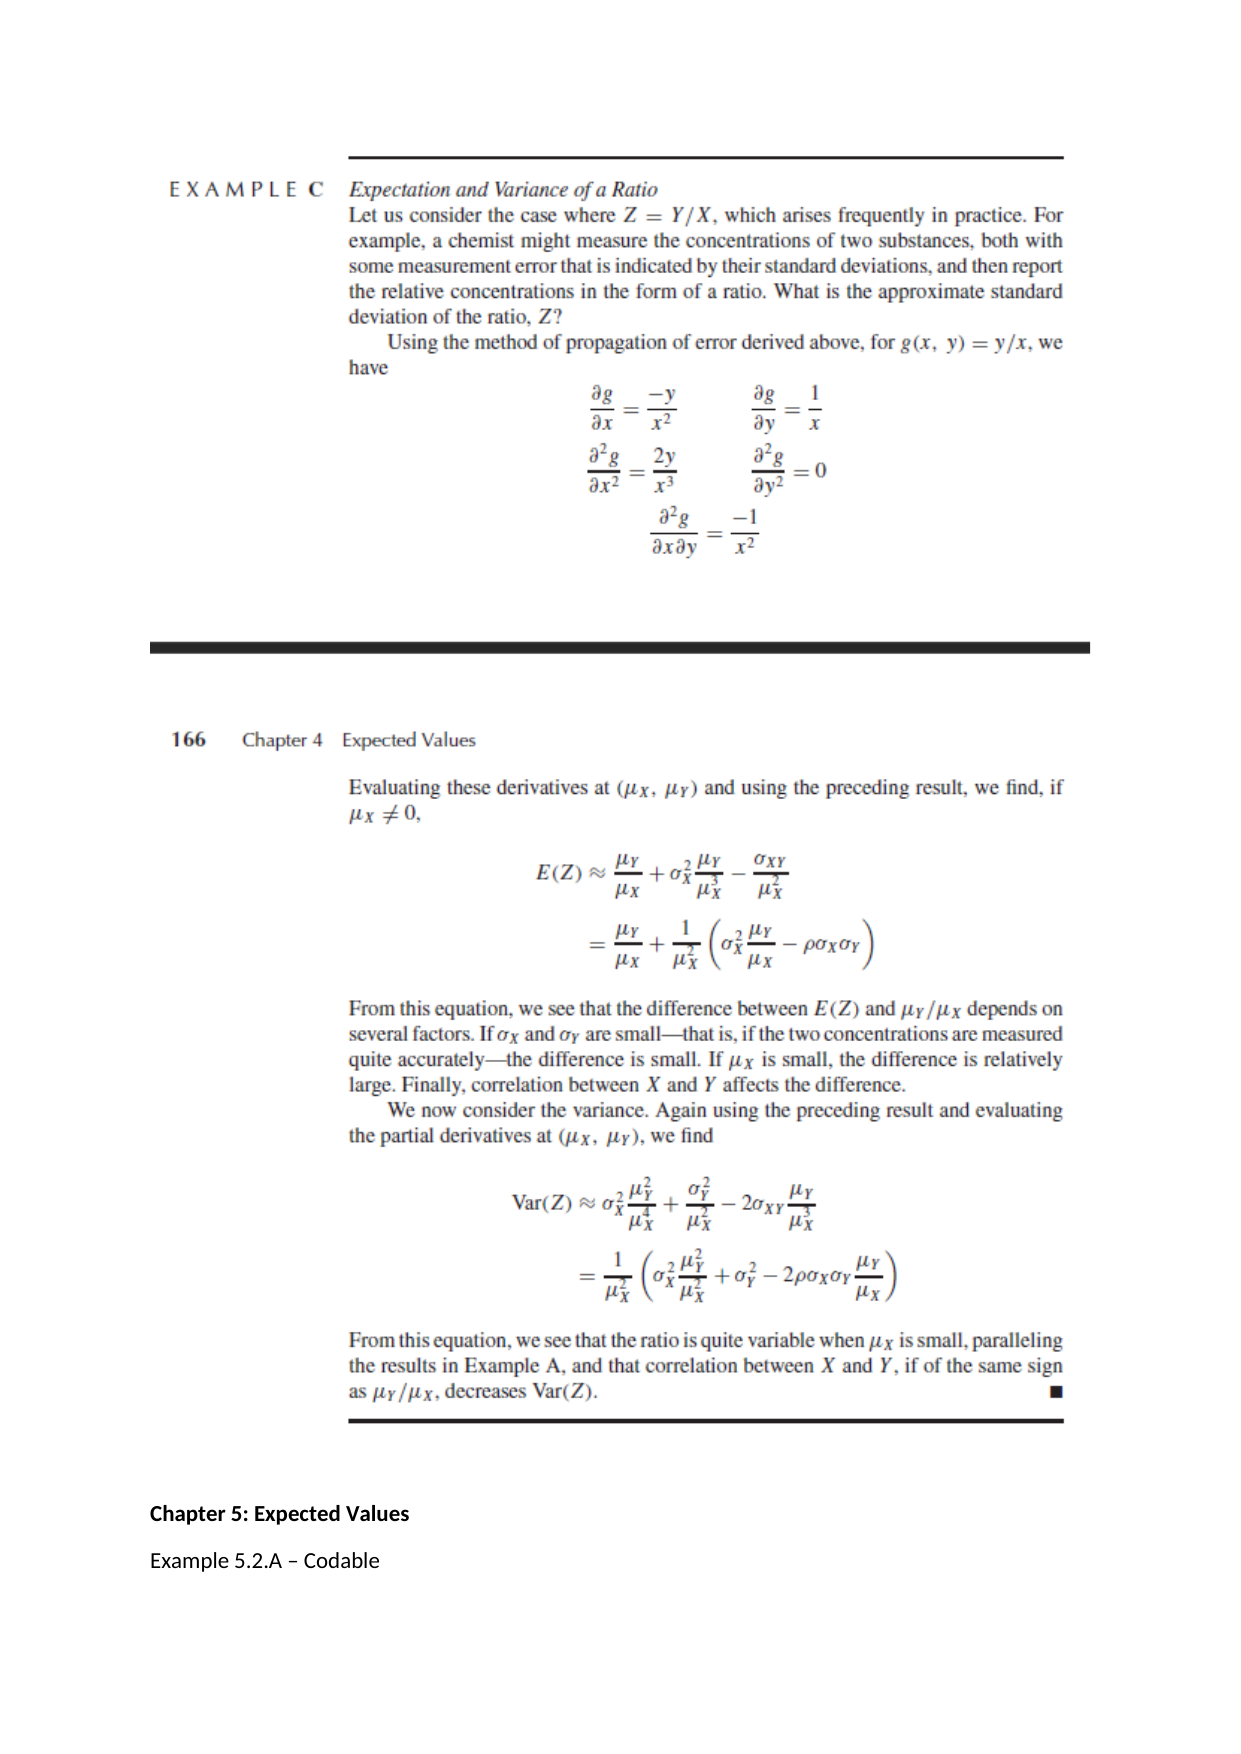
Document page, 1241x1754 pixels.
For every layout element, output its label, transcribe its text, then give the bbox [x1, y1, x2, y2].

text Chapter 5: Expected Values [150, 1499, 1090, 1527]
text Example 5.2.A – Codable [150, 1546, 1090, 1574]
picture [150, 150, 1091, 1434]
